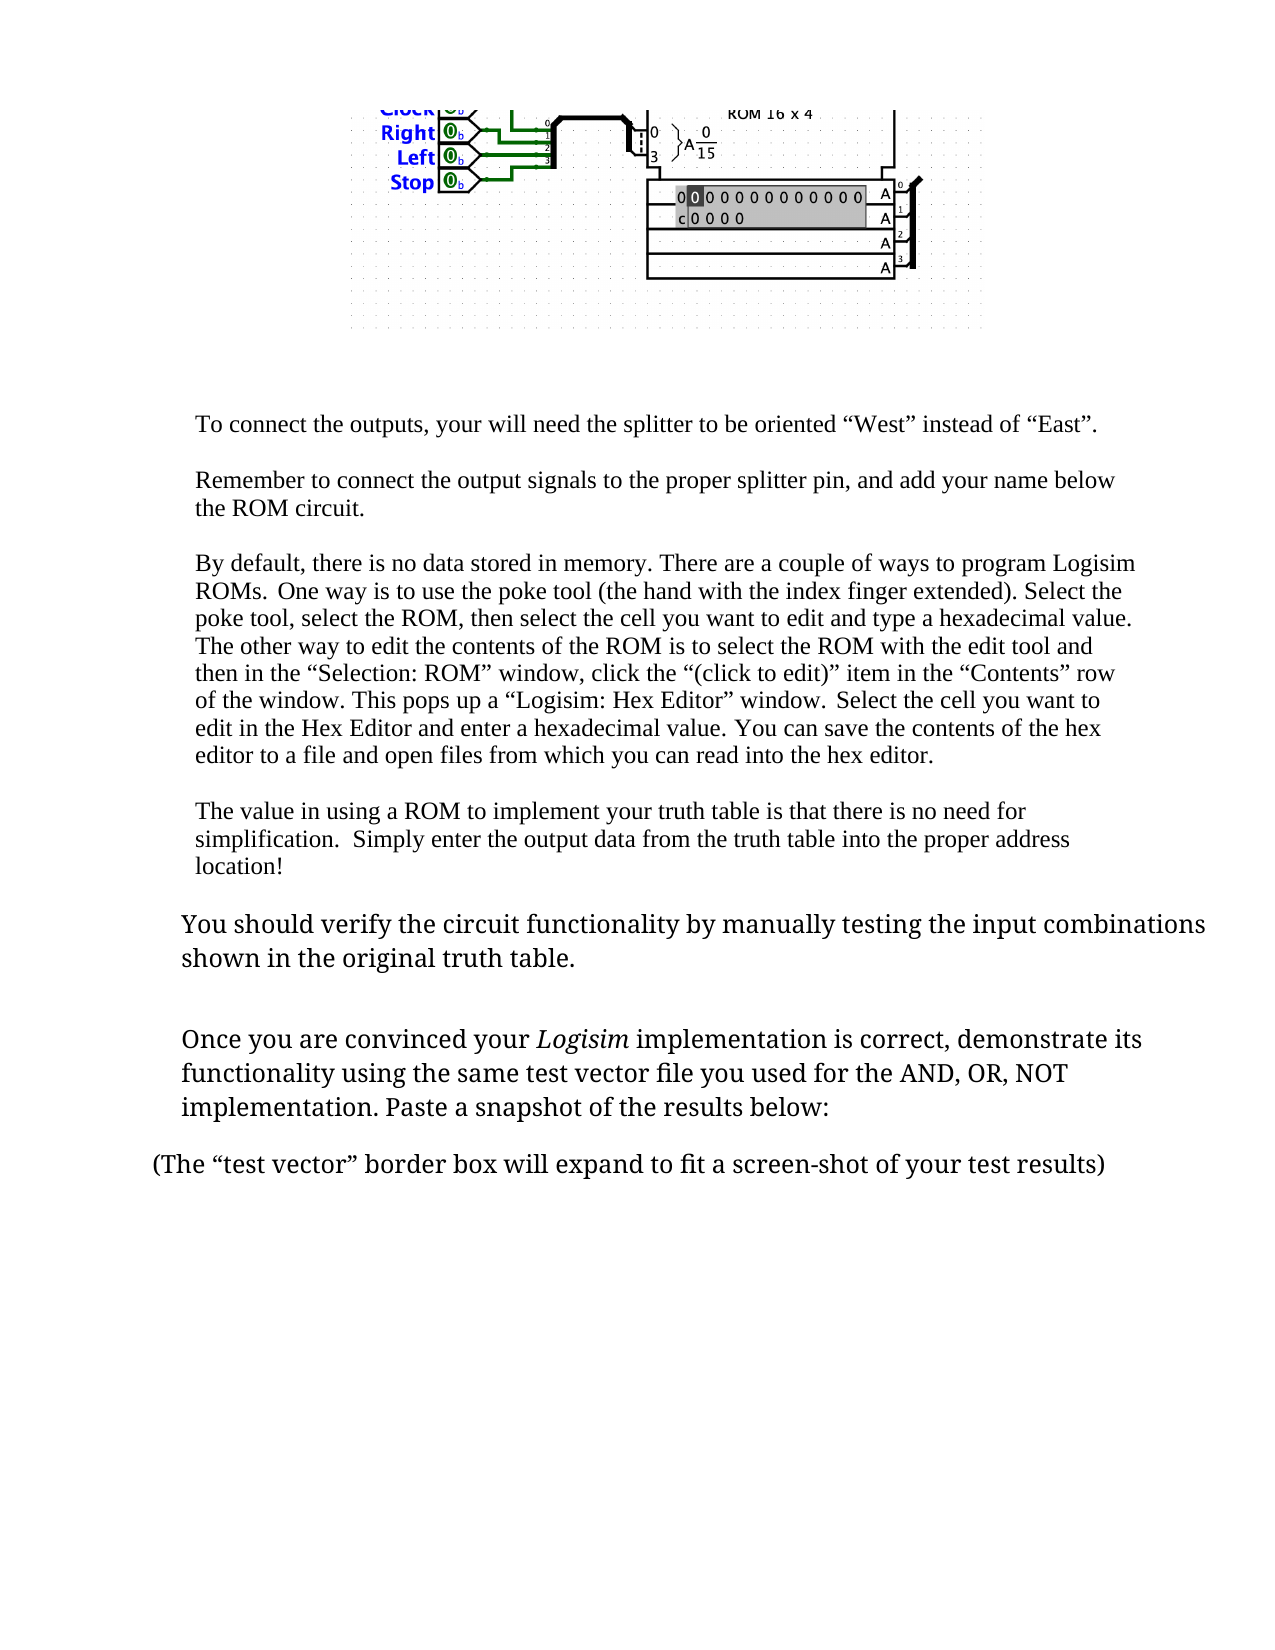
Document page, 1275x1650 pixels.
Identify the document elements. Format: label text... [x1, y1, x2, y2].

text You should verify the circuit functionality by manually testing the input combinations shown in the original truth table. [181, 907, 1209, 975]
text By default, there is no data stored in memory. There are a couple of ways to program Logisim ROMs. One way is to use the poke tool (the hand with the index finger extended). Select the poke tool, select the ROM, then select the cell you want to edit and type a hexadecimal value. The other way to edit the contents of the ROM is to select the ROM with the edit tool and then in the “Selection: ROM” window, click the “(click to edit)” item in the “Contents” row of the window. This pops up a “Logisim: Hex Editor” window. Select the cell you want to edit in the Hex Editor and enter a hexadecimal value. You can save the contents of the hex editor to a file and open files from which you can read into the hex editor. [195, 550, 1141, 769]
text Once you are convinced your Logisim implementation is correct, demonstrate its functionality using the same test vector file you used for the AND, OR, NOT implementation. Paste a snapshot of the results below: [181, 1021, 1152, 1123]
picture [350, 110, 986, 329]
text Remember to connect the output signals to the proper splitter pin, and add your name below the ROM circuit. [195, 467, 1141, 521]
text The value in using a ROM to implement your truth table is that there is no need for simplification. Simply enter the output data from the truth table into the proper address location! [195, 798, 1141, 880]
text (The “test vector” border box will expand to fit a screen-shot of your test results) [106, 1148, 1152, 1180]
text To connect the outputs, your will need the splitter to be oriented “West” instead of “East”. [195, 411, 1141, 438]
